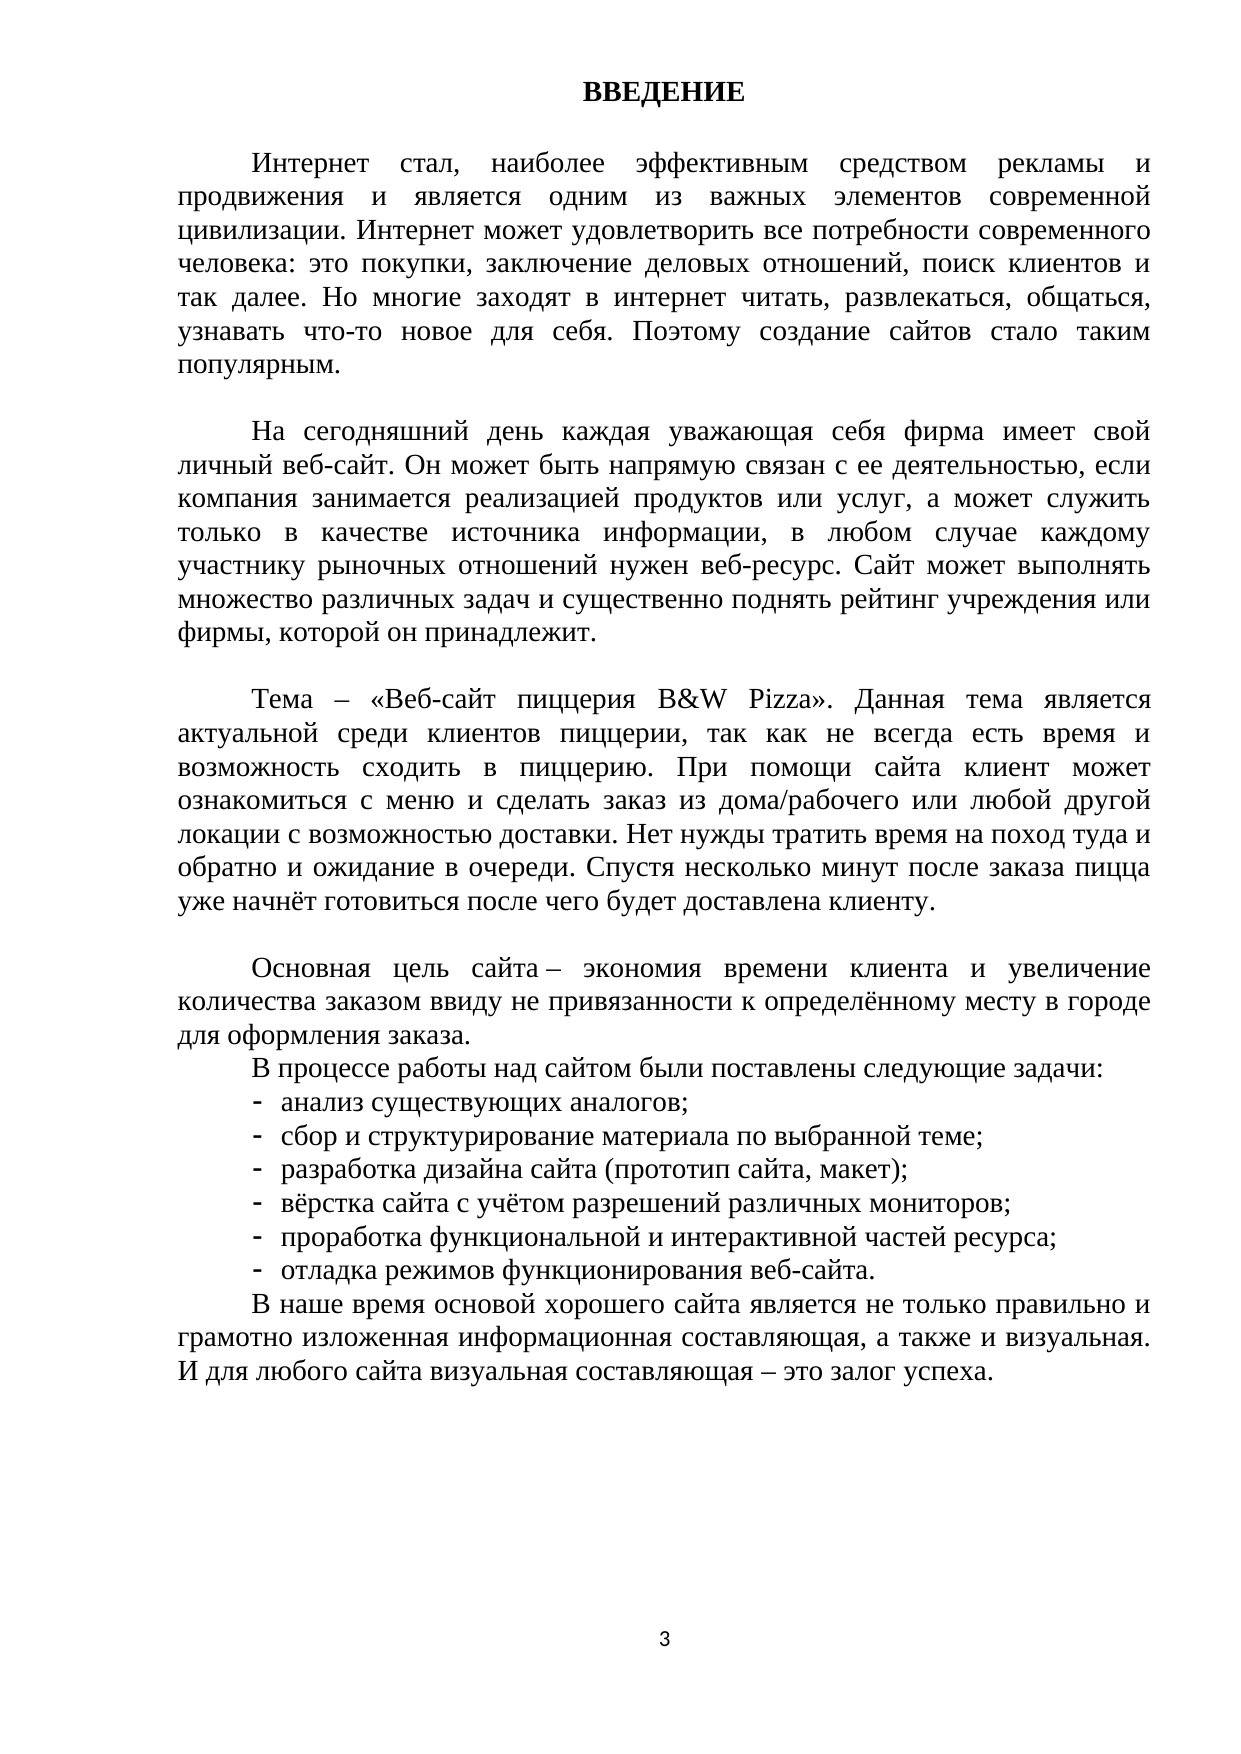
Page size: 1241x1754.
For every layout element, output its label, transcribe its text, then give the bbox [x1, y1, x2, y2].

list вёрстка сайта с учётом разрешений различных мониторов; [177, 1185, 1152, 1219]
subtitle ВВЕДЕНИЕ [176, 74, 1152, 107]
list анализ существующих аналогов; [177, 1084, 1152, 1118]
list сбор и структурирование материала по выбранной теме; [177, 1118, 1152, 1151]
list отладка режимов функционирования веб-сайта. [177, 1252, 1152, 1286]
text В процессе работы над сайтом были поставлены следующие задачи: [177, 1051, 1152, 1084]
list разработка дизайна сайта (прототип сайта, макет); [177, 1151, 1152, 1185]
text На сегодняшний день каждая уважающая себя фирма имеет свой личный веб-сайт. Он может быть напрямую связан с ее деятельностью, если компания занимается реализацией продуктов или услуг, а может служить только в качестве источника информации, в любом случае каждому участнику рыночных отношений нужен веб-ресурс. Сайт может выполнять множество различных задач и существенно поднять рейтинг учреждения или фирмы, которой он принадлежит. [177, 413, 1152, 648]
text В наше время основой хорошего сайта является не только правильно и грамотно изложенная информационная составляющая, а также и визуальная. И для любого сайта визуальная составляющая – это залог успеха. [177, 1286, 1152, 1387]
text Основная цель сайта – экономия времени клиента и увеличение количества заказом ввиду не привязанности к определённому месту в городе для оформления заказа. [177, 950, 1152, 1051]
text Интернет стал, наиболее эффективным средством рекламы и продвижения и является одним из важных элементов современной цивилизации. Интернет может удовлетворить все потребности современного человека: это покупки, заключение деловых отношений, поиск клиентов и так далее. Но многие заходят в интернет читать, развлекаться, общаться, узнавать что-то новое для себя. Поэтому создание сайтов стало таким популярным. [177, 145, 1152, 380]
list проработка функциональной и интерактивной частей ресурса; [177, 1219, 1152, 1252]
text Тема – «Веб-сайт пиццерия B&W Pizza». Данная тема является актуальной среди клиентов пиццерии, так как не всегда есть время и возможность сходить в пиццерию. При помощи сайта клиент может ознакомиться с меню и сделать заказ из дома/рабочего или любой другой локации с возможностью доставки. Нет нужды тратить время на поход туда и обратно и ожидание в очереди. Спустя несколько минут после заказа пицца уже начнёт готовиться после чего будет доставлена клиенту. [177, 682, 1152, 916]
